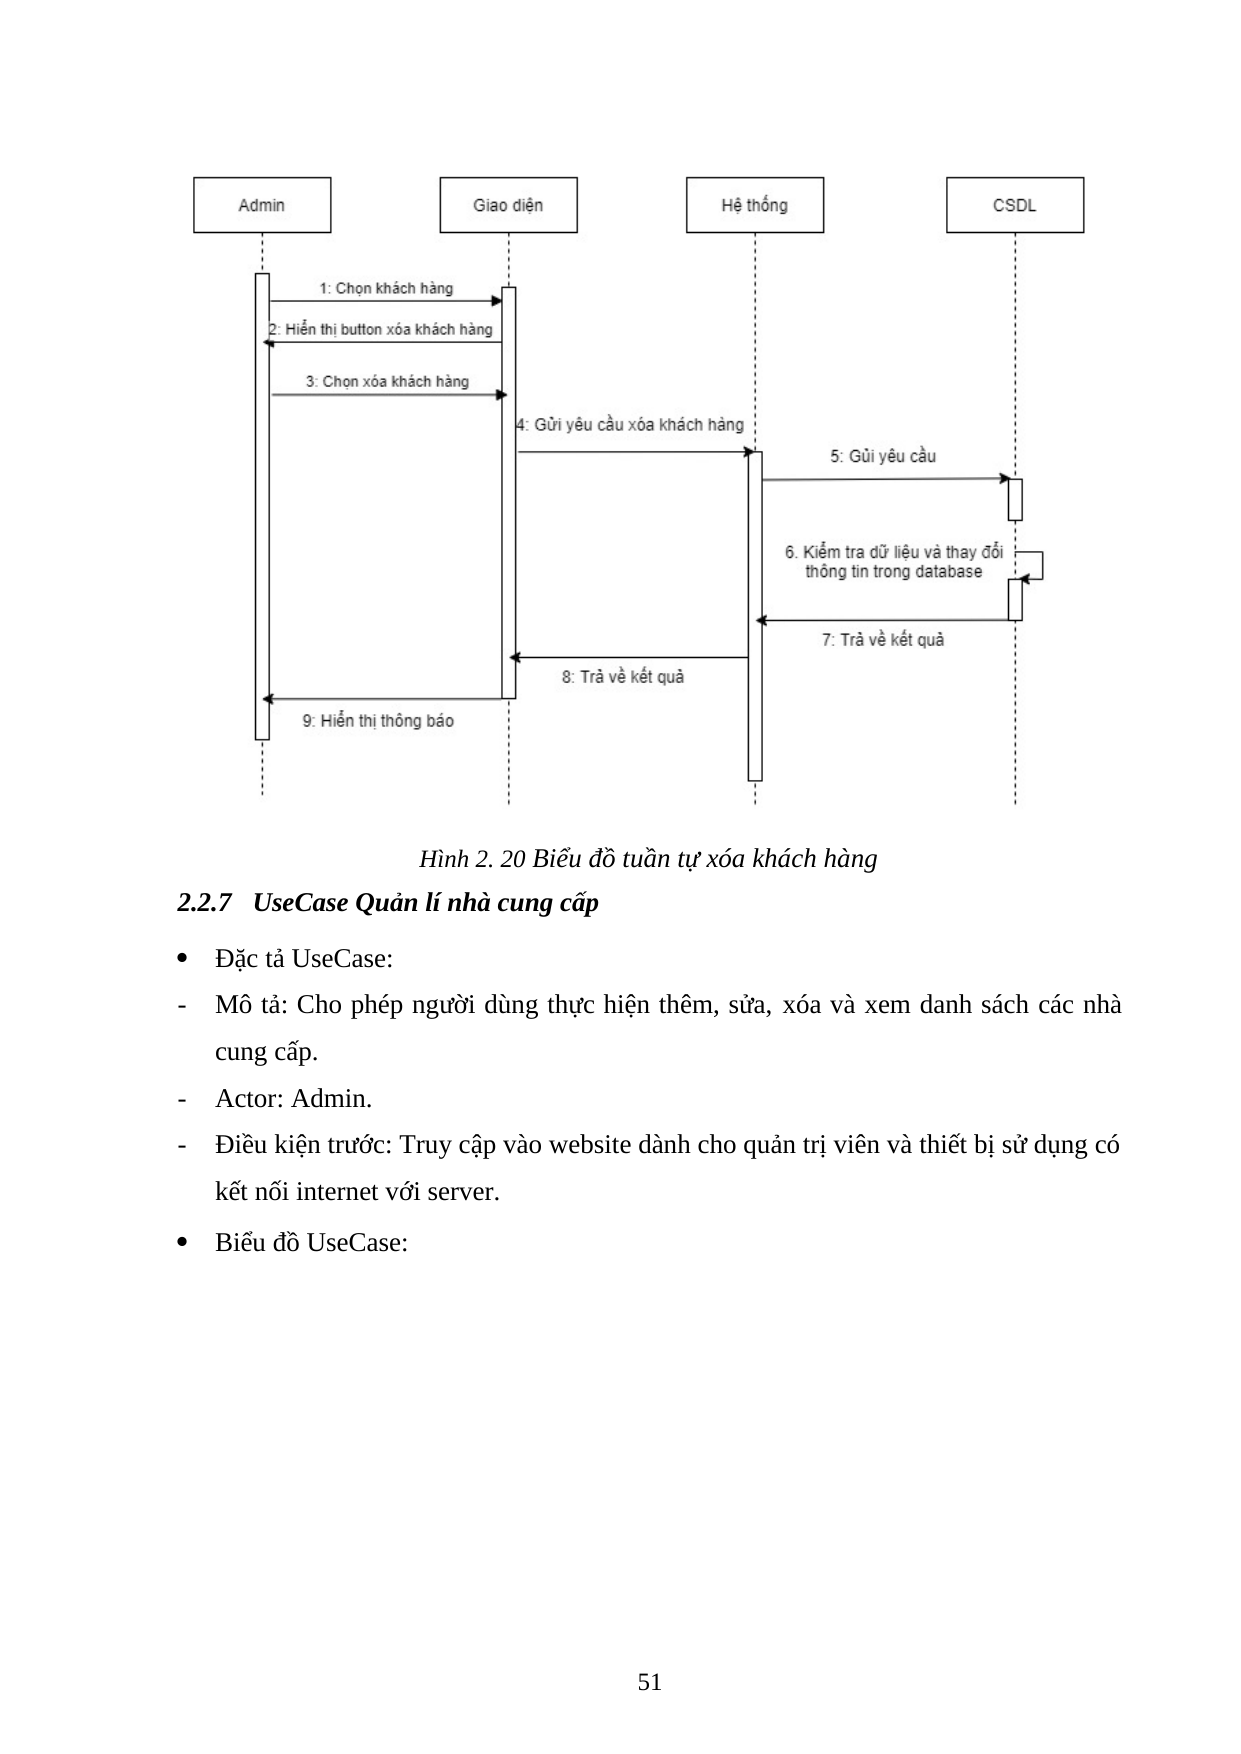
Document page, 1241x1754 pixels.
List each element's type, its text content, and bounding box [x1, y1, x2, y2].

subtitle UseCase Quản lí nhà cung cấp [177, 886, 1122, 917]
subtitle Biểu đồ UseCase: [177, 1226, 1122, 1257]
list Điều kiện trước: Truy cập vào website dành cho quản trị viên và thiết bị sử dụng có kết nối internet với server. [177, 1129, 1122, 1206]
list Mô tả: Cho phép người dùng thực hiện thêm, sửa, xóa và xem danh sách các nhà cung cấp. [177, 989, 1122, 1066]
picture [177, 147, 1123, 816]
text Hình 2. 20 Biểu đồ tuần tự xóa khách hàng [177, 842, 1122, 873]
list Actor: Admin. [177, 1082, 1122, 1113]
subtitle Đặc tả UseCase: [177, 942, 1122, 973]
